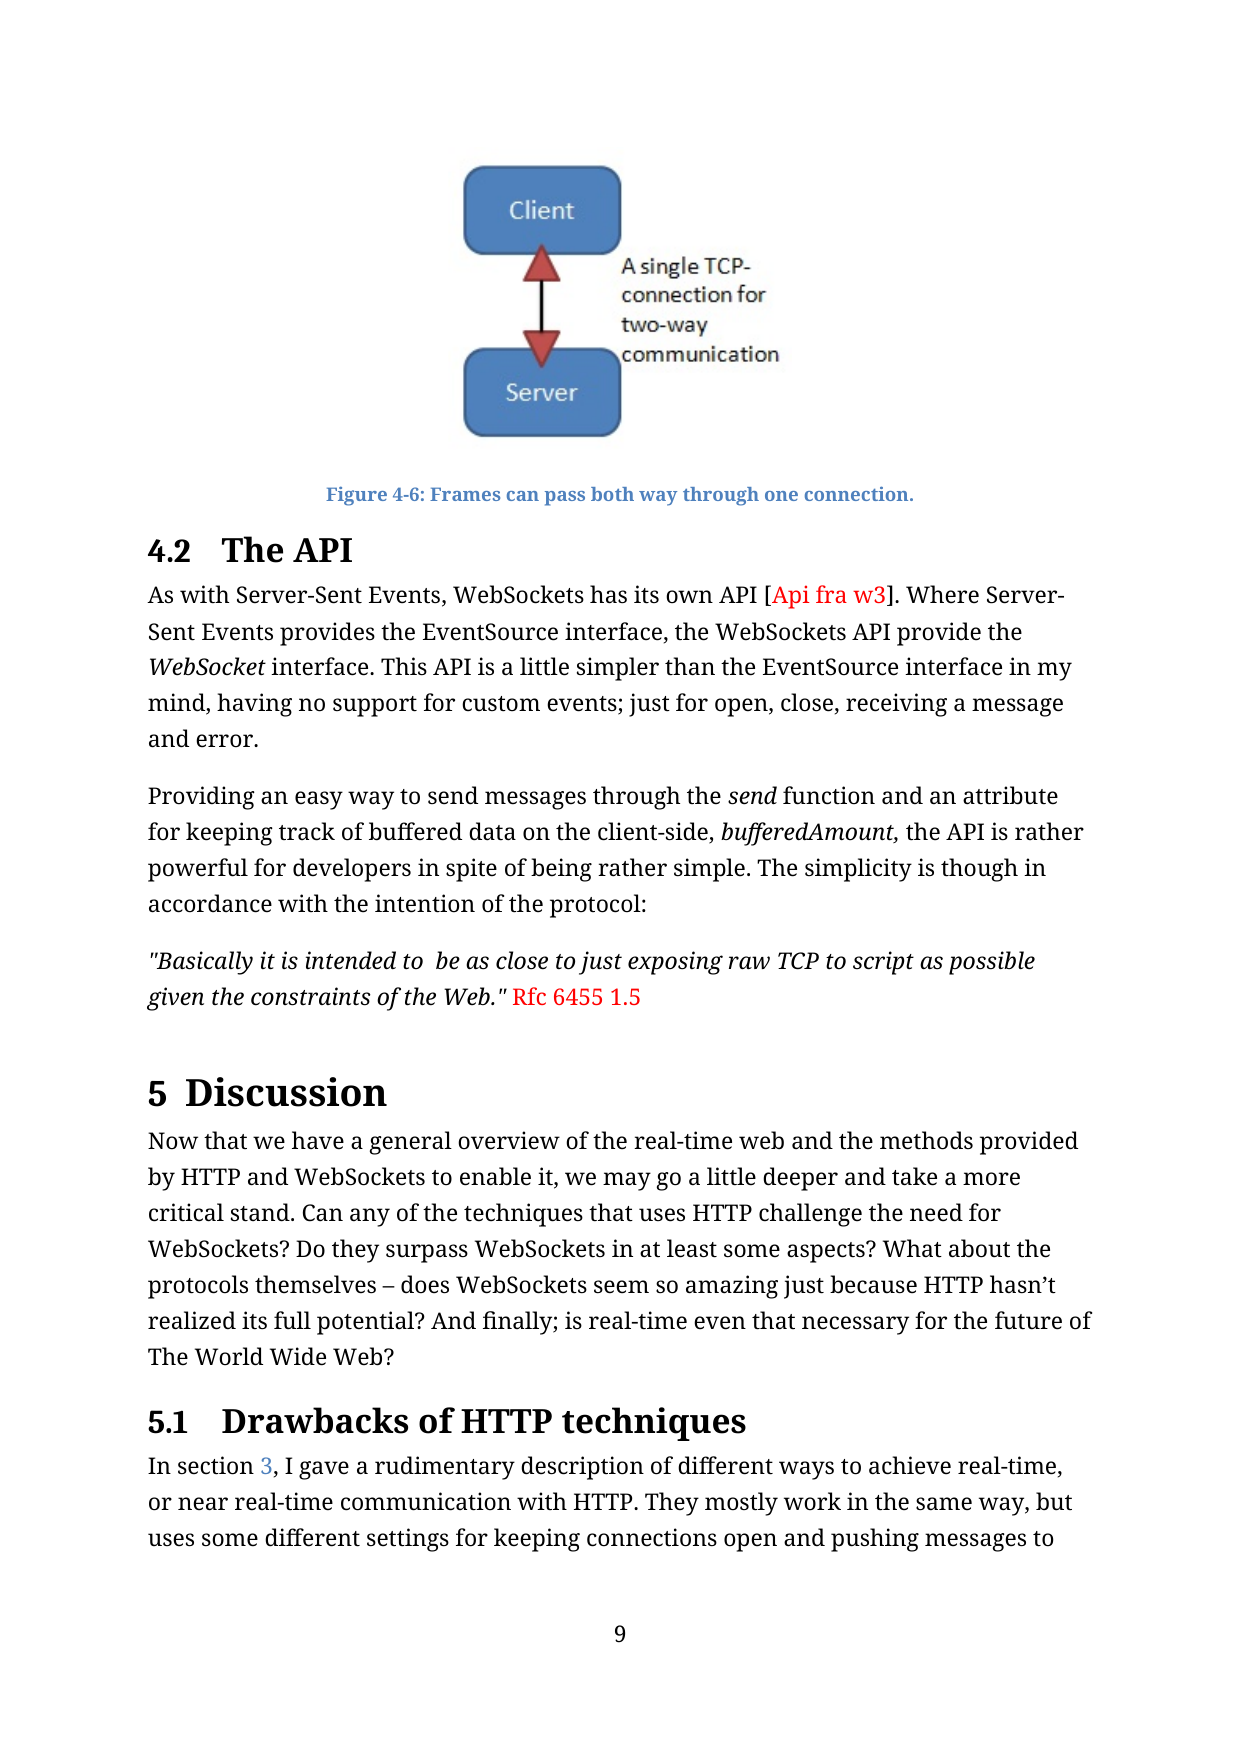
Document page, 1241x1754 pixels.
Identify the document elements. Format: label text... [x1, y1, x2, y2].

text As with Server-Sent Events, WebSockets has its own API [Api fra w3]. Where Server-Sent Events provides the EventSource interface, the WebSockets API provide the WebSocket interface. This API is a little simpler than the EventSource interface in my mind, having no support for custom events; just for open, close, receiving a message and error. [148, 579, 1093, 754]
subtitle Drawbacks of HTTP techniques [148, 1397, 1093, 1443]
text "Basically it is intended to be as close to just exposing raw TCP to script as possible given the constraints of the Web." Rfc 6455 1.5 [148, 944, 1093, 1012]
subtitle Discussion [148, 1066, 1093, 1117]
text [148, 1450, 1093, 1553]
picture [448, 147, 792, 456]
subtitle The API [148, 527, 1093, 573]
text Now that we have a general overview of the real-time web and the methods provided by HTTP and WebSockets to enable it, we may go a little deeper and take a more critical stand. Can any of the techniques that uses HTTP challenge the need for WebSockets? Do they surpass WebSockets in at least some aspects? What about the protocols themselves – does WebSockets seem so amazing just because HTTP hasn’t realized its full potential? And finally; is real-time even that necessary for the future of The World Wide Web? [148, 1125, 1093, 1372]
text Providing an easy way to send messages through the send function and an attribute for keeping track of buffered data on the client-side, bufferedAmount, the API is rather powerful for developers in spite of being rather simple. The simplicity is though in accordance with the intention of the protocol: [148, 780, 1093, 919]
